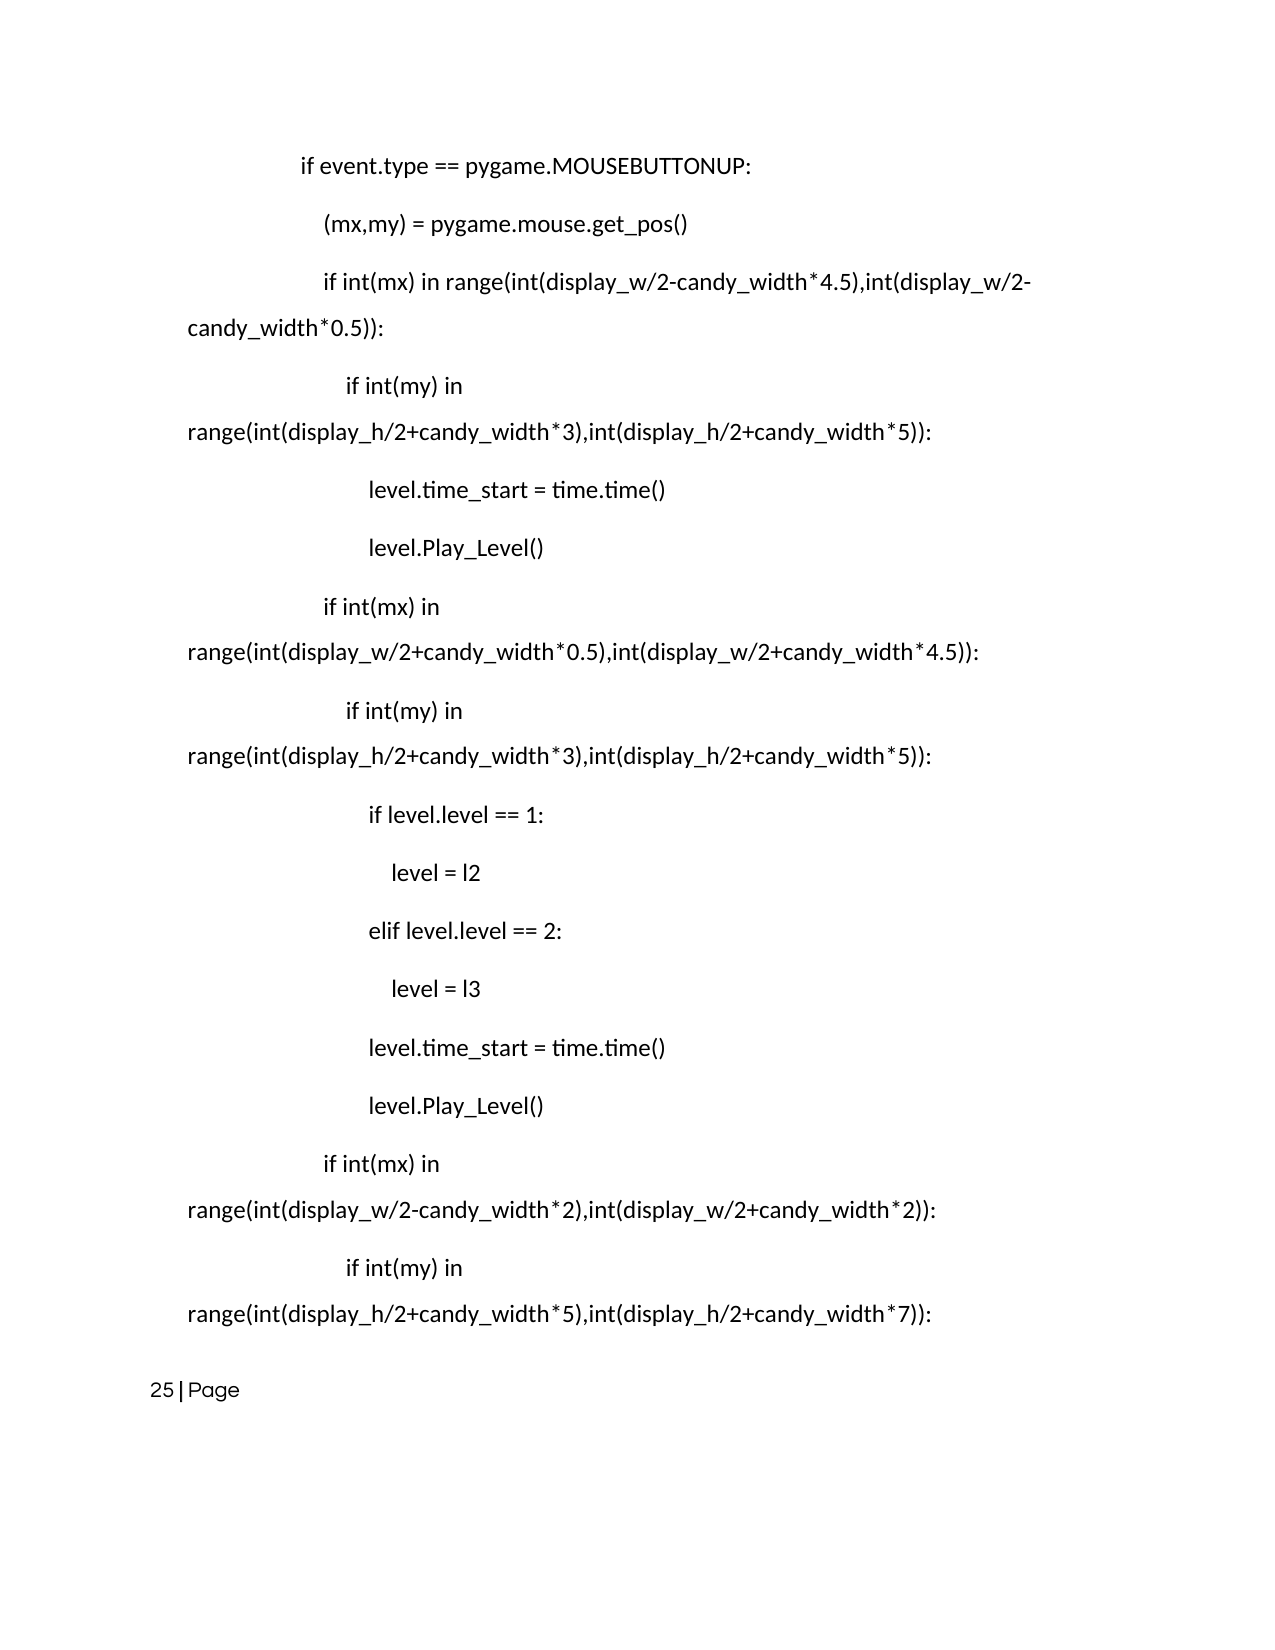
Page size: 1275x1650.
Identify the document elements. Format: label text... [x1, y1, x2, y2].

text level = l2 [187, 857, 1125, 887]
text if event.type == pygame.MOUSEBUTTONUP: [187, 150, 1125, 181]
text if int(my) in range(int(display_h/2+candy_width*5),int(display_h/2+candy_width*7)): [187, 1252, 1125, 1328]
text (mx,my) = pygame.mouse.get_pos() [187, 208, 1125, 239]
text if int(mx) in range(int(display_w/2-candy_width*4.5),int(display_w/2-candy_width*0.5)): [187, 266, 1125, 343]
text elif level.level == 2: [187, 915, 1125, 946]
text if int(mx) in range(int(display_w/2+candy_width*0.5),int(display_w/2+candy_width*4.5)): [187, 591, 1125, 667]
text level.time_start = time.time() [187, 474, 1125, 505]
text level.time_start = time.time() [187, 1032, 1125, 1062]
text if int(my) in range(int(display_h/2+candy_width*3),int(display_h/2+candy_width*5)): [187, 370, 1125, 447]
text if int(my) in range(int(display_h/2+candy_width*3),int(display_h/2+candy_width*5)): [187, 695, 1125, 771]
text level.Play_Level() [187, 533, 1125, 563]
text level.Play_Level() [187, 1090, 1125, 1120]
text level = l3 [187, 973, 1125, 1004]
text if int(mx) in range(int(display_w/2-candy_width*2),int(display_w/2+candy_width*2)): [187, 1148, 1125, 1224]
text if level.level == 1: [187, 799, 1125, 829]
